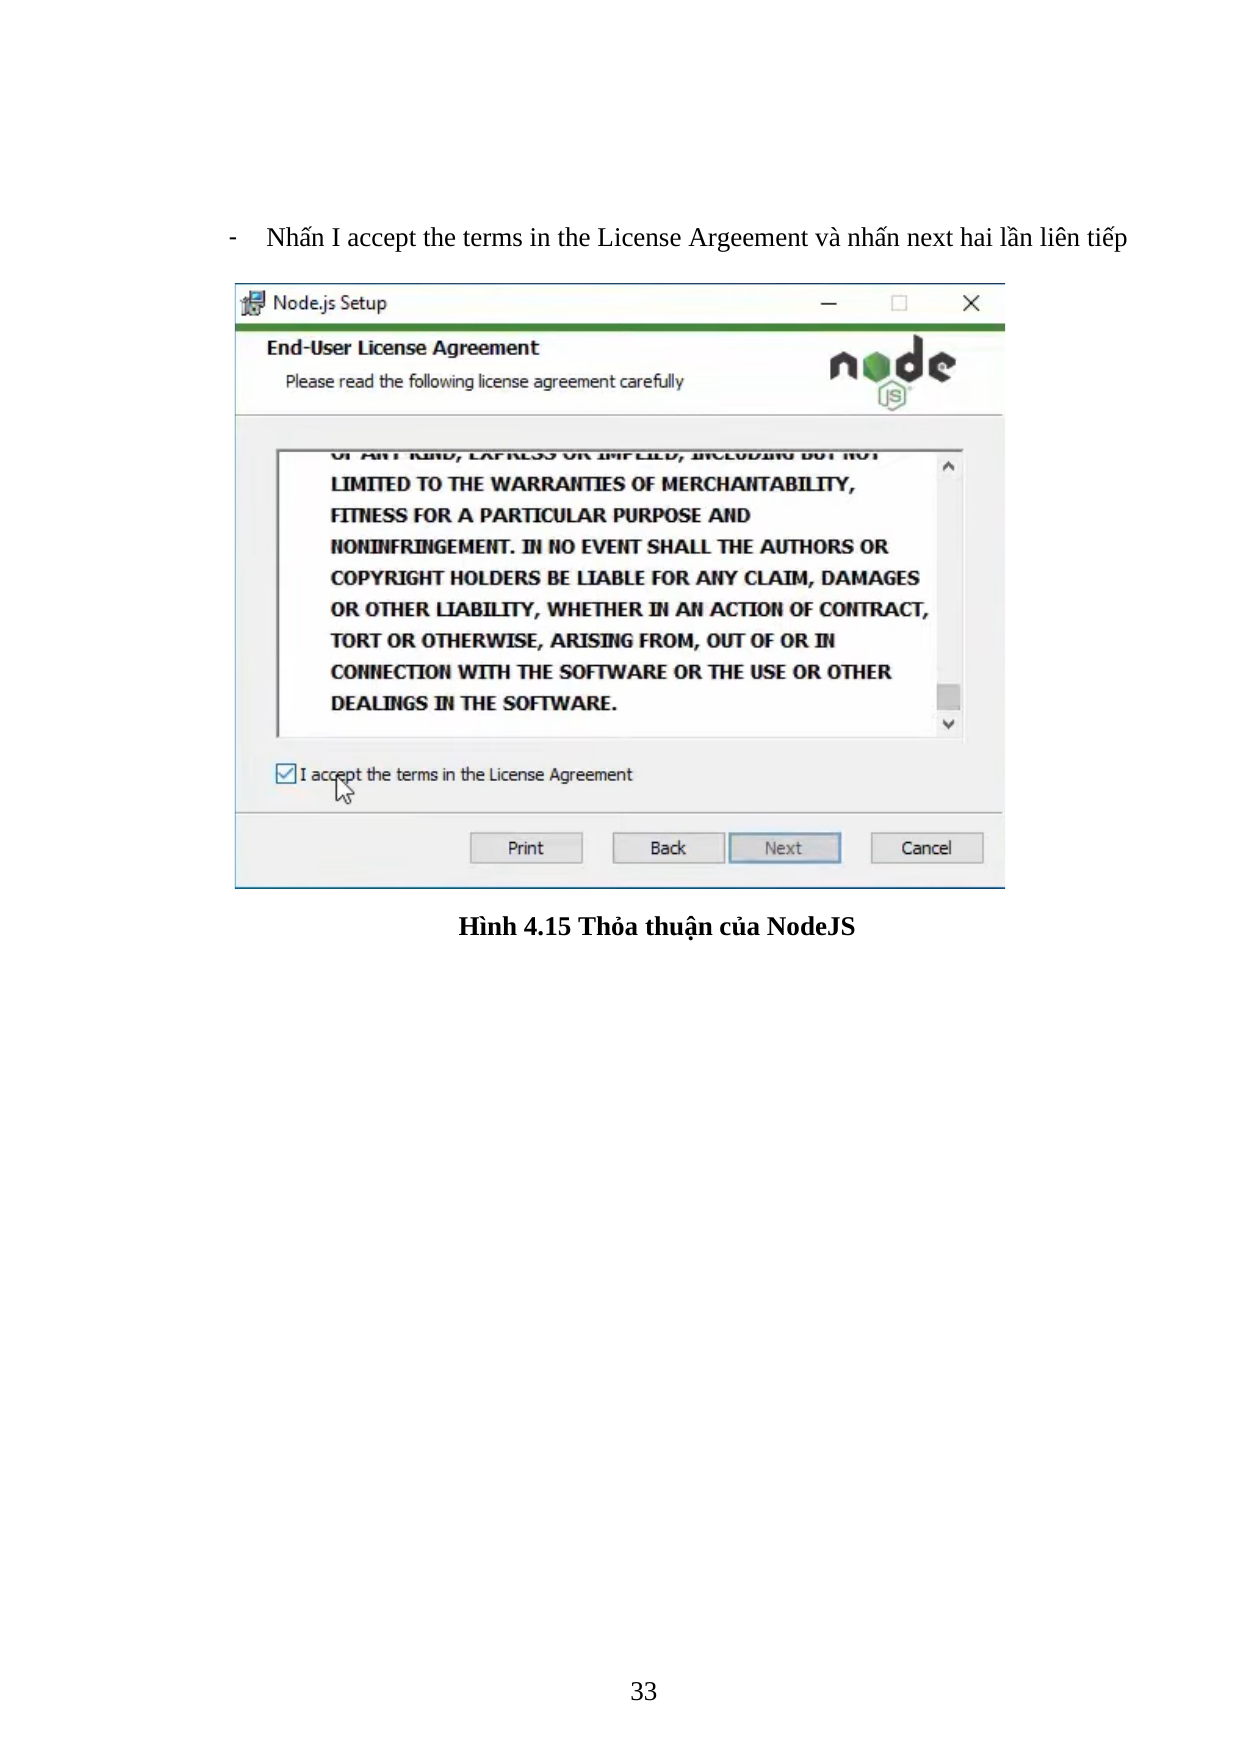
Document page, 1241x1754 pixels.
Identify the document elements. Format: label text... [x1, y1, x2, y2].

picture [234, 283, 1006, 889]
list Nhấn I accept the terms in the License Argeement và nhấn next hai lần liên tiếp [228, 221, 1134, 253]
